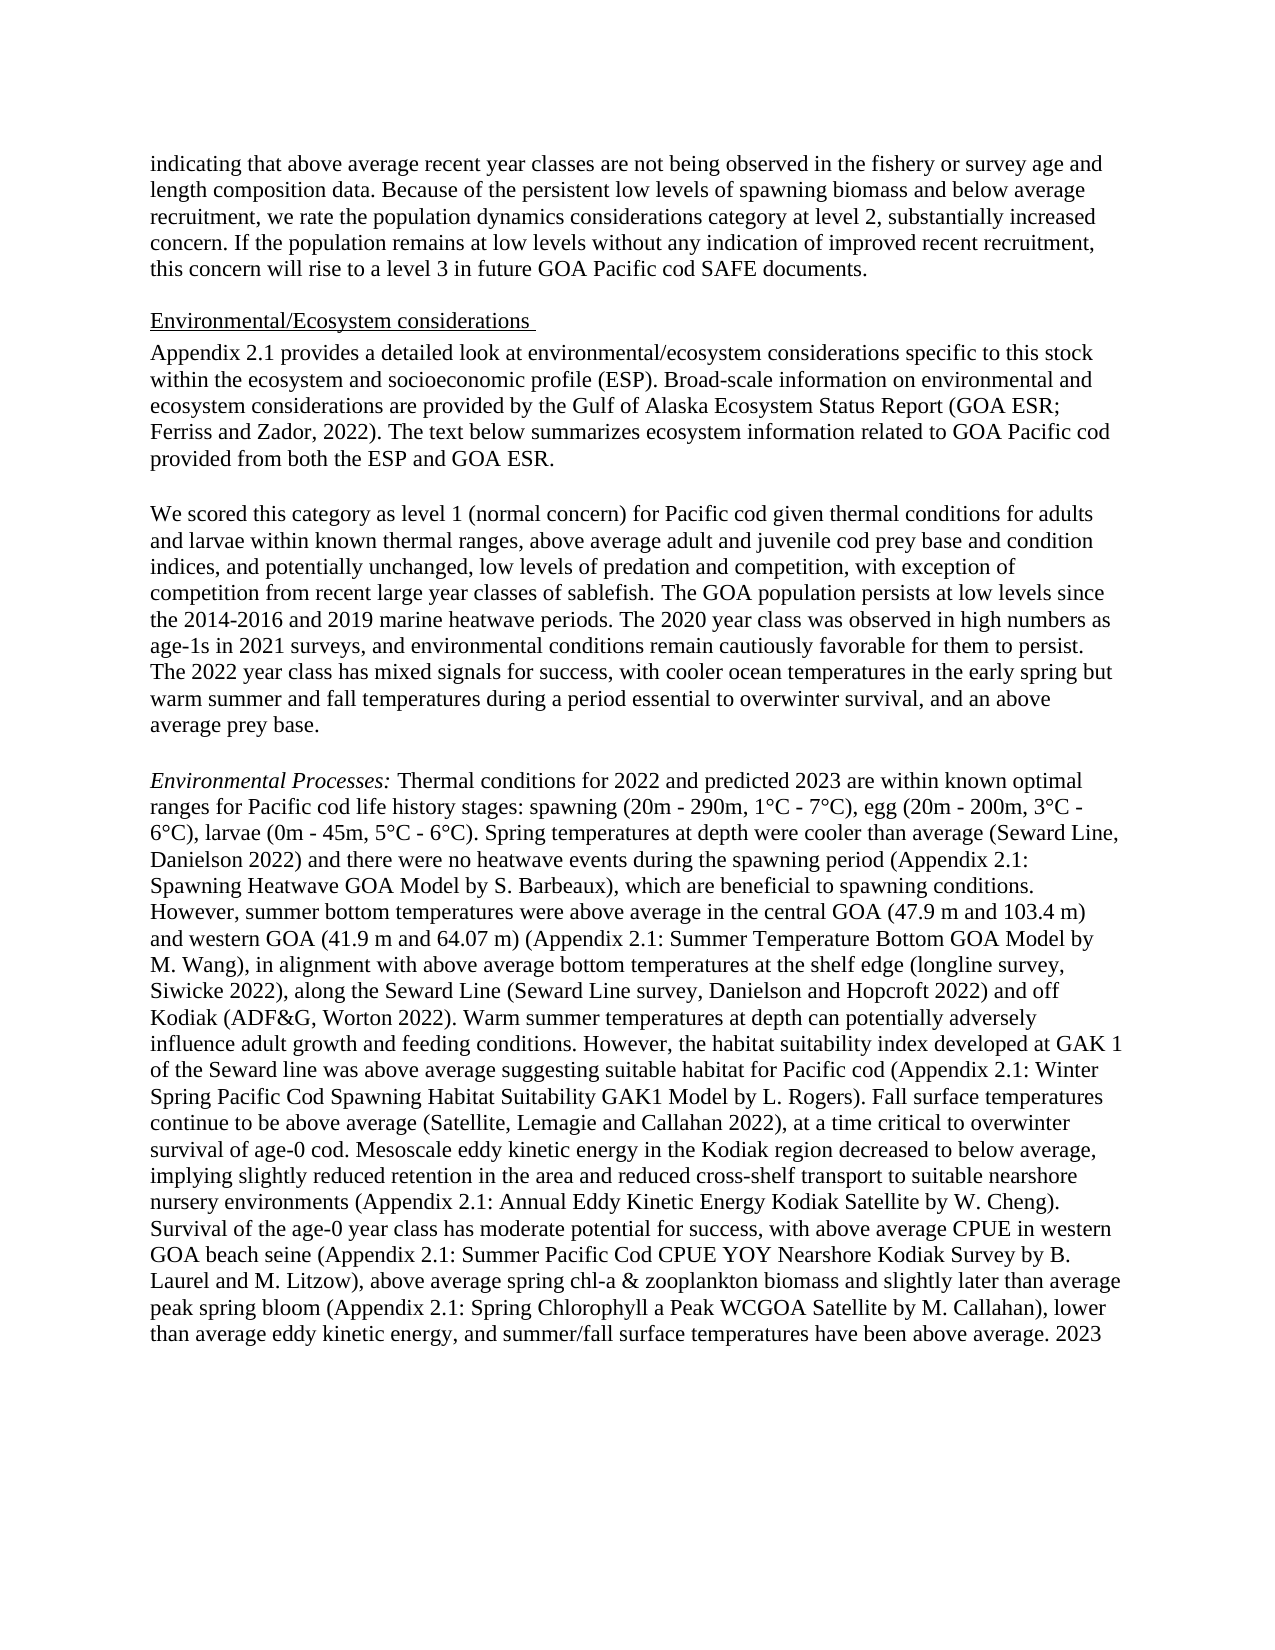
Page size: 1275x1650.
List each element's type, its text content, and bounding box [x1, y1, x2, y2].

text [150, 767, 1125, 1346]
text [150, 150, 1125, 282]
text Appendix 2.1 provides a detailed look at environmental/ecosystem considerations specific to this stock within the ecosystem and socioeconomic profile (ESP). Broad-scale information on environmental and ecosystem considerations are provided by the Gulf of Alaska Ecosystem Status Report (GOA ESR; Ferriss and Zador, 2022). The text below summarizes ecosystem information related to GOA Pacific cod provided from both the ESP and GOA ESR. [150, 339, 1125, 471]
text We scored this category as level 1 (normal concern) for Pacific cod given thermal conditions for adults and larvae within known thermal ranges, above average adult and juvenile cod prey base and condition indices, and potentially unchanged, low levels of predation and competition, with exception of competition from recent large year classes of sablefish. The GOA population persists at low levels since the 2014-2016 and 2019 marine heatwave periods. The 2020 year class was observed in high numbers as age-1s in 2021 surveys, and environmental conditions remain cautiously favorable for them to persist. The 2022 year class has mixed signals for success, with cooler ocean temperatures in the early spring but warm summer and fall temperatures during a period essential to overwinter survival, and an above average prey base. [150, 500, 1125, 737]
subtitle Environmental/Ecosystem considerations [150, 307, 1125, 333]
